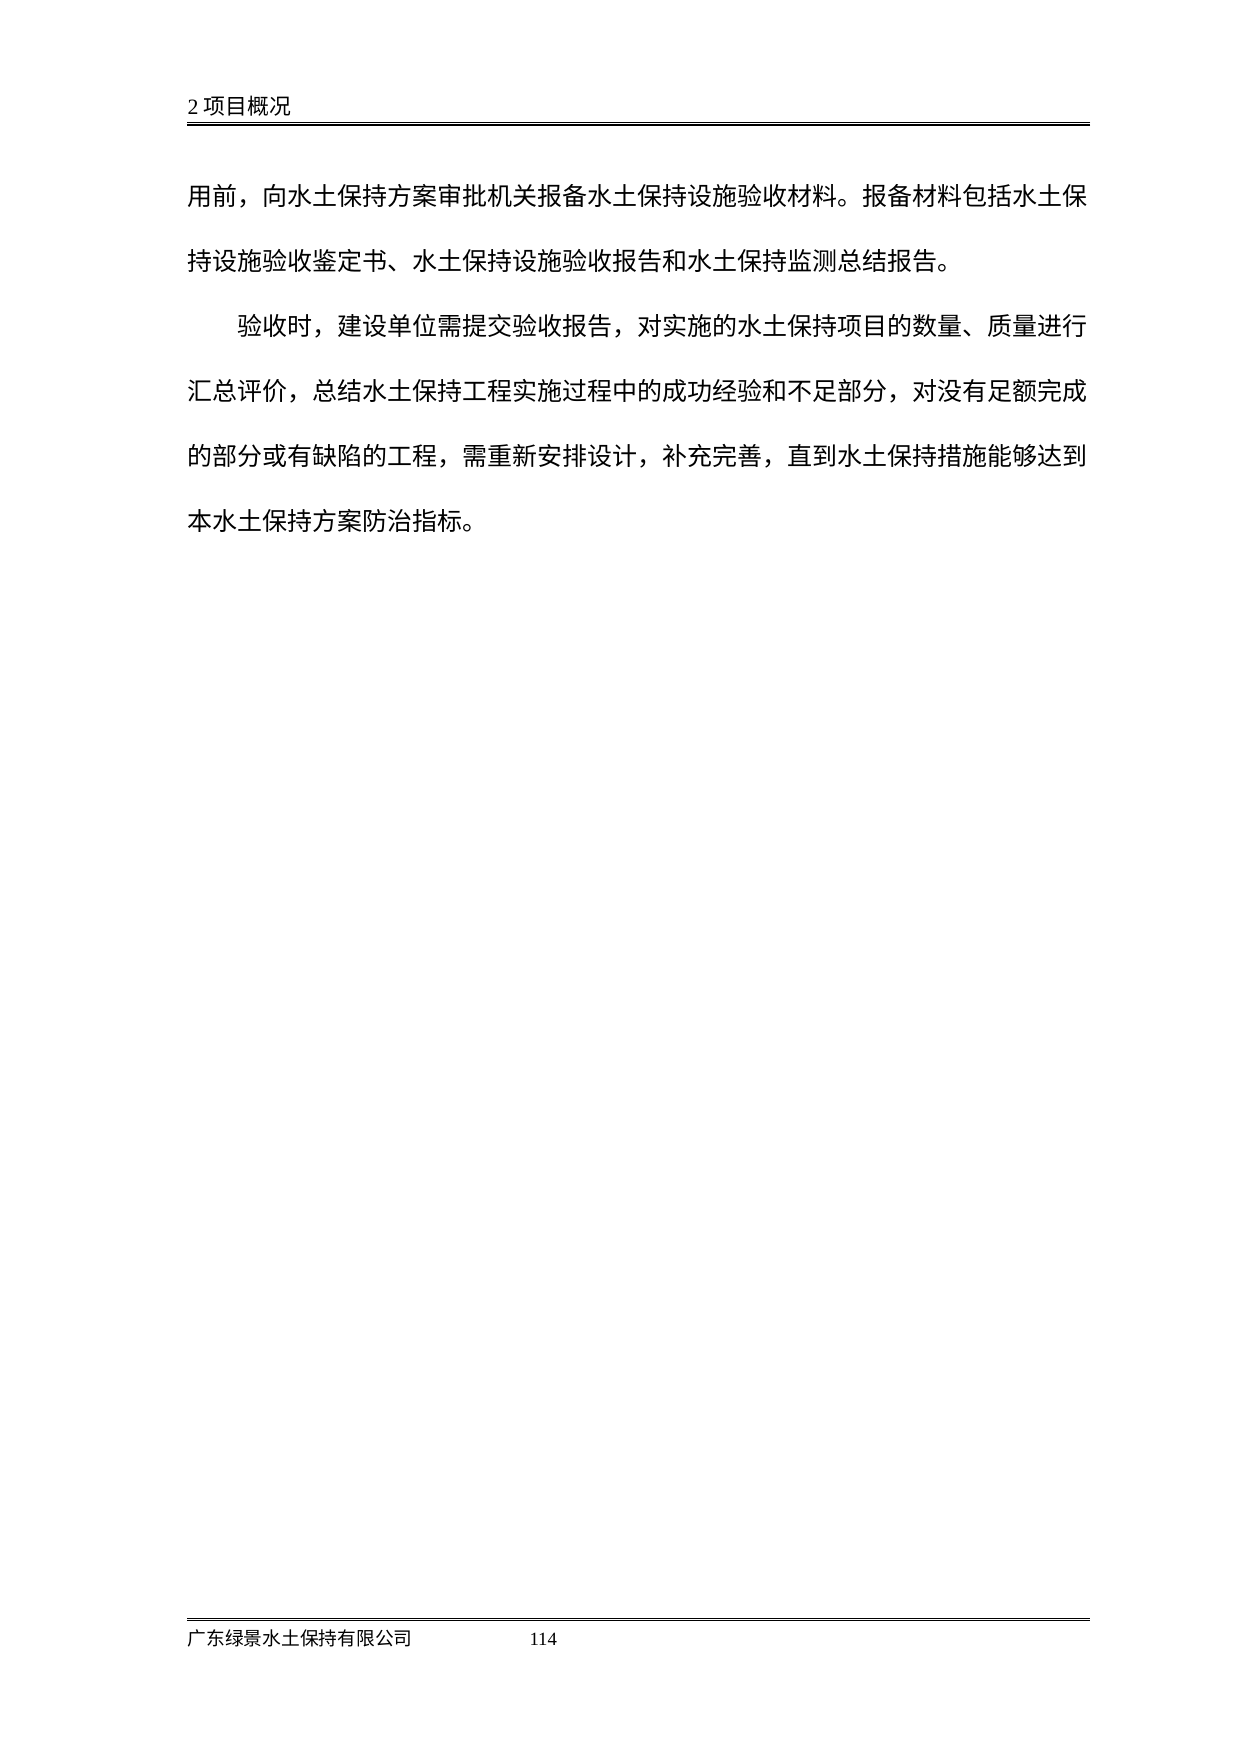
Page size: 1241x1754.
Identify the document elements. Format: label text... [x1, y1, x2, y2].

text 验收时，建设单位需提交验收报告，对实施的水土保持项目的数量、质量进行汇总评价，总结水土保持工程实施过程中的成功经验和不足部分，对没有足额完成的部分或有缺陷的工程，需重新安排设计，补充完善，直到水土保持措施能够达到本水土保持方案防治指标。 [187, 292, 1090, 552]
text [187, 162, 1090, 292]
